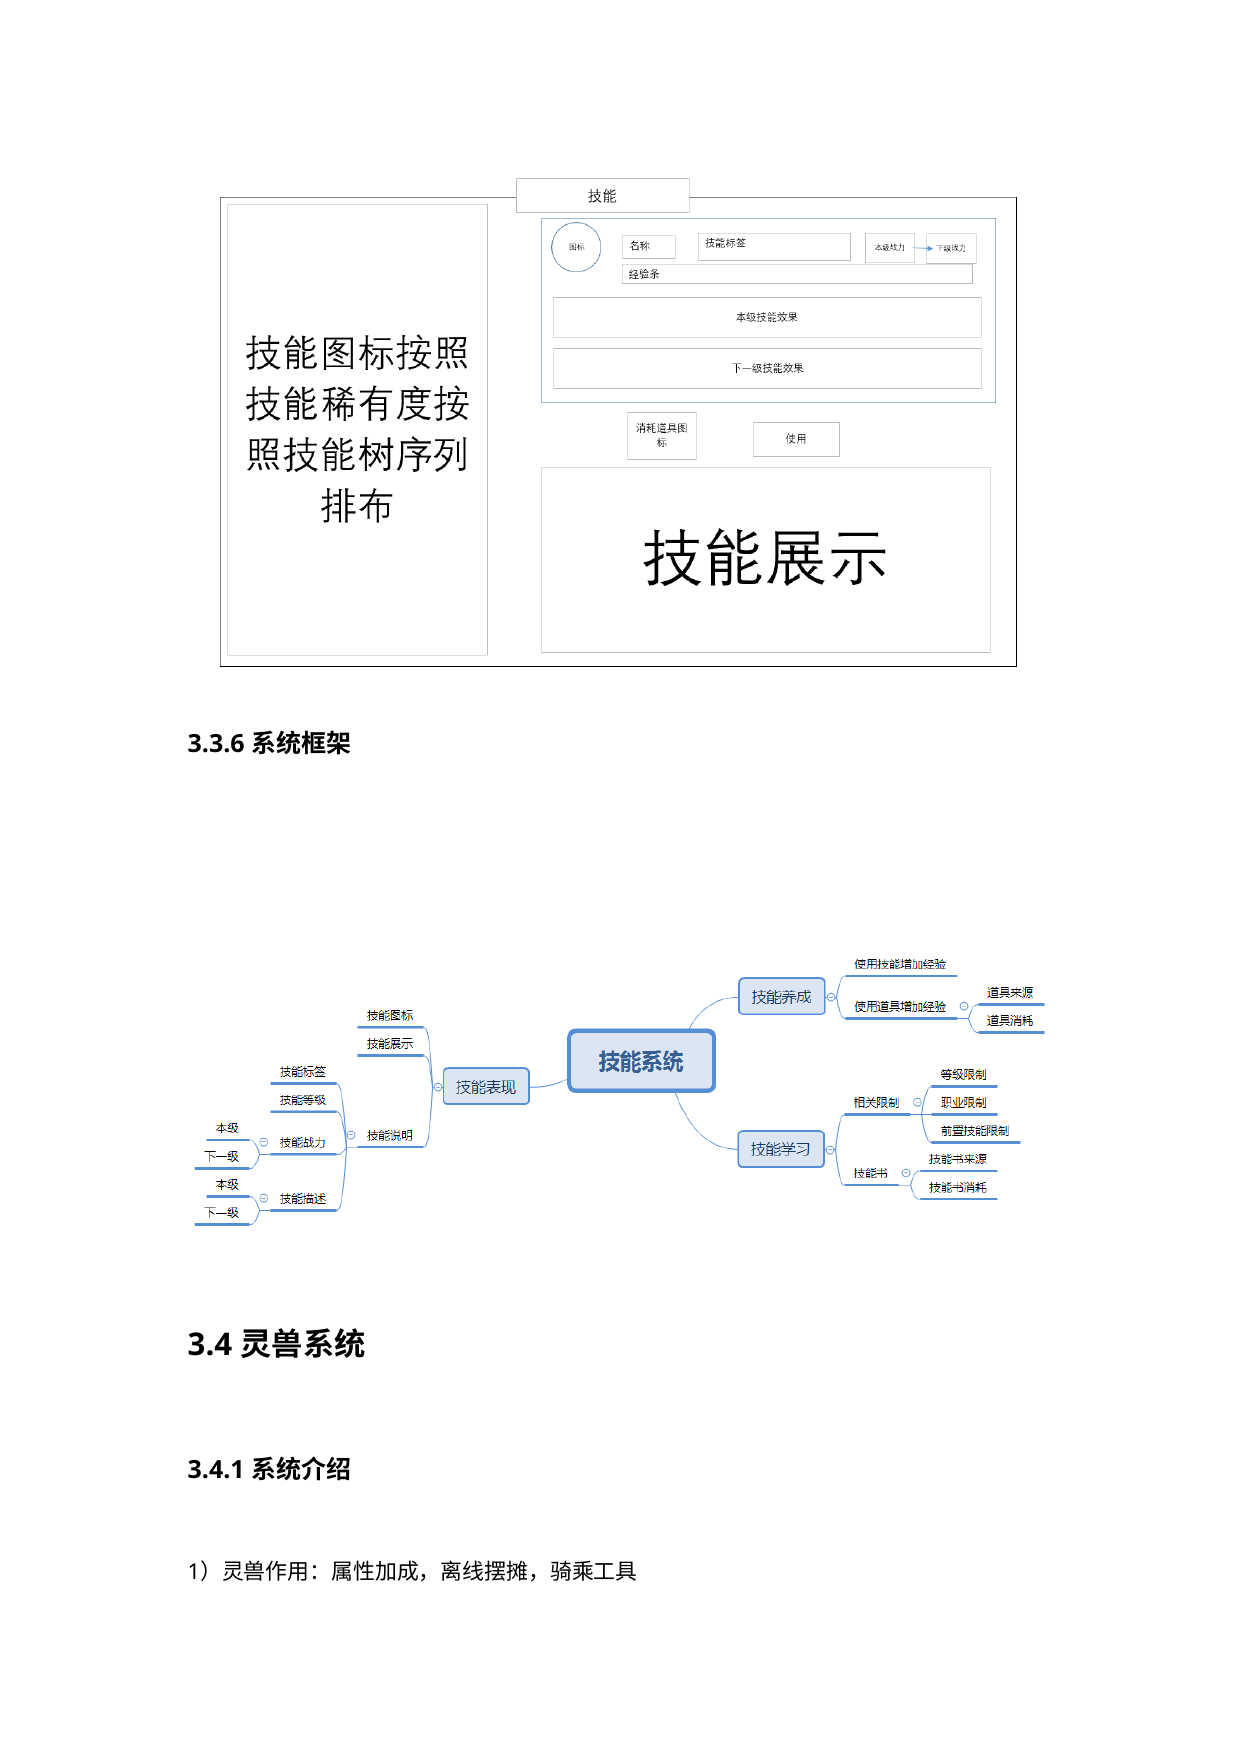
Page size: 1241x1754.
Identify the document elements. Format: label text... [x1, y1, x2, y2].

subtitle 3.3.6 系统框架 [187, 709, 1053, 774]
text 1）灵兽作用：属性加成，离线摆摊，骑乘工具 [187, 1553, 1053, 1586]
subtitle 3.4.1 系统介绍 [187, 1435, 1053, 1500]
subtitle 3.4 灵兽系统 [187, 1310, 1053, 1375]
picture [187, 162, 1053, 682]
picture [187, 827, 1053, 1282]
